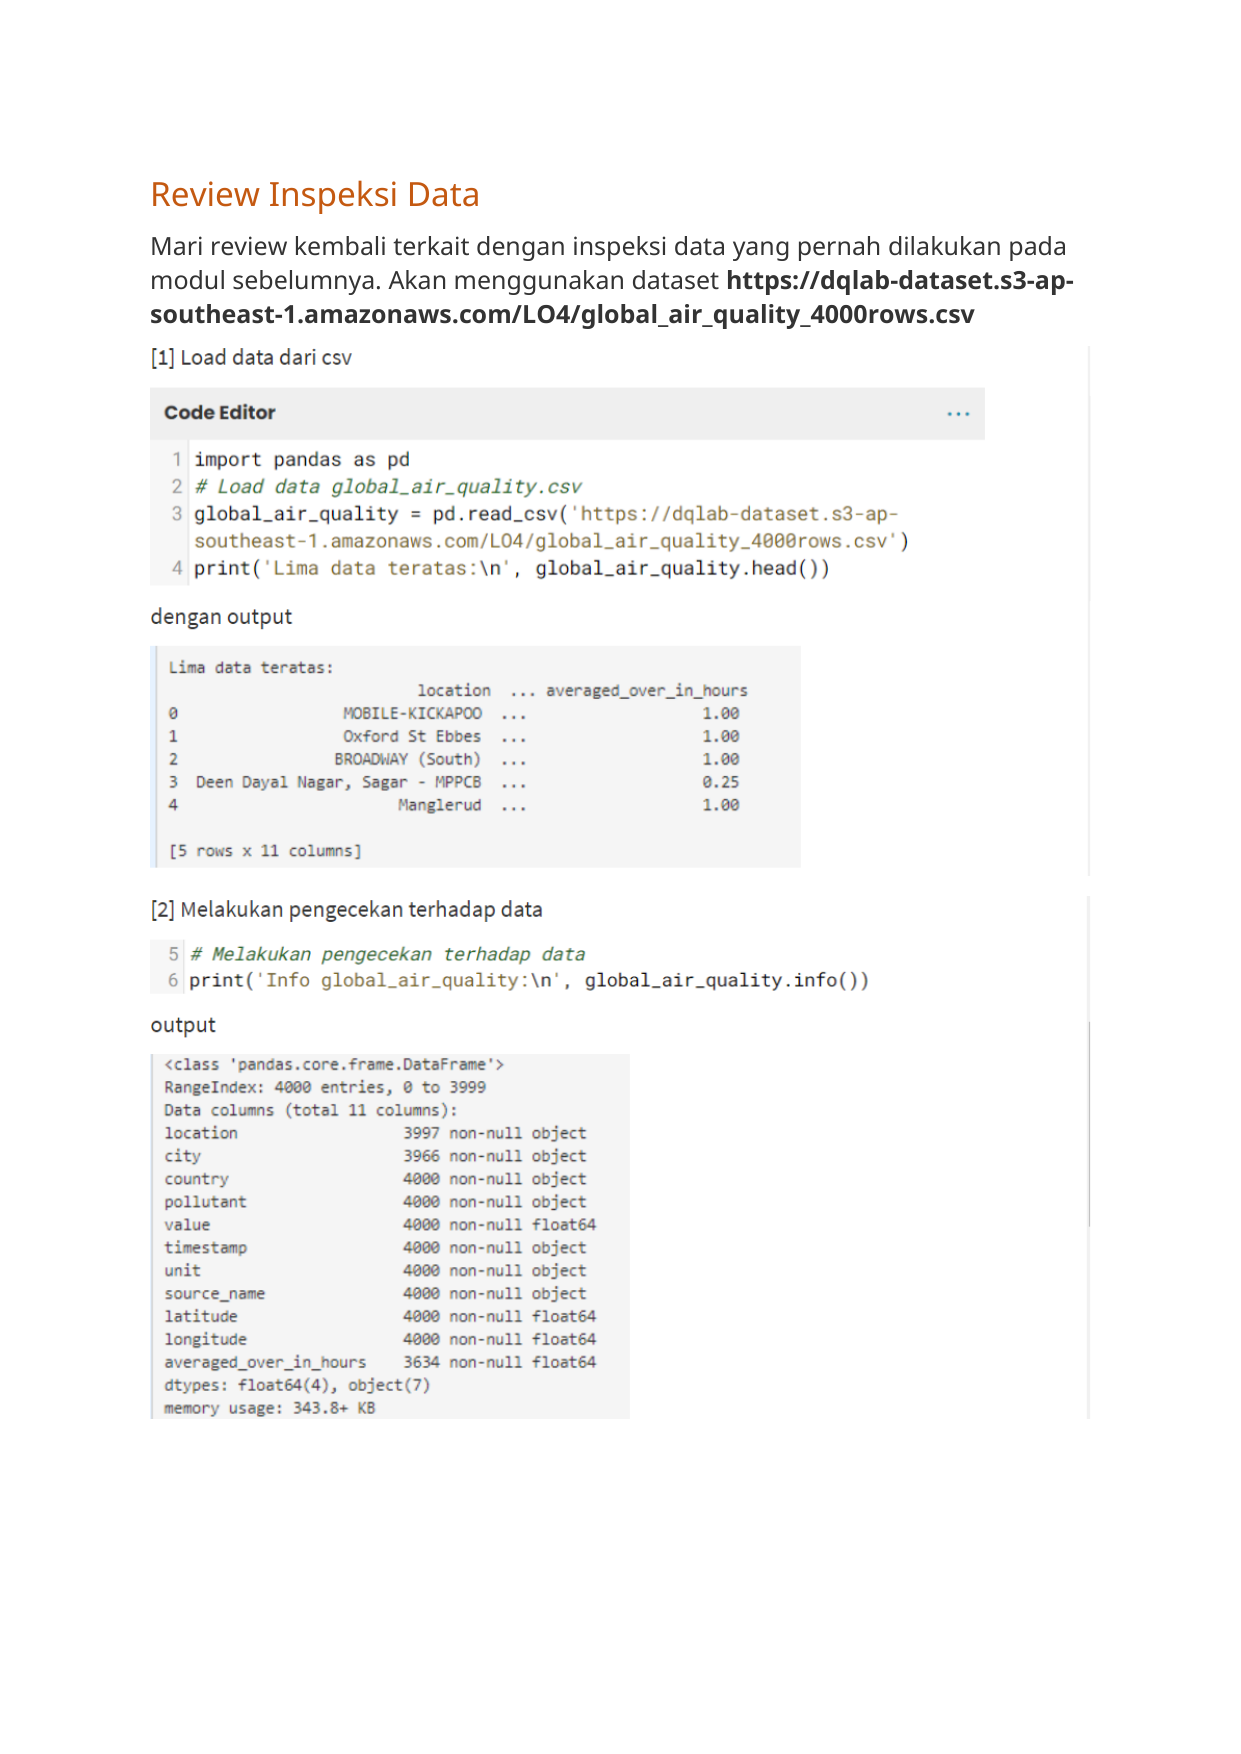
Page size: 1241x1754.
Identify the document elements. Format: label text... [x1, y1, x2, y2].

picture [150, 896, 1091, 1419]
subtitle Review Inspeksi Data [150, 171, 1090, 216]
text Mari review kembali terkait dengan inspeksi data yang pernah dilakukan pada modul sebelumnya. Akan menggunakan dataset https://dqlab-dataset.s3-ap-southeast-1.amazonaws.com/LO4/global_air_quality_4000rows.csv [150, 229, 1090, 331]
picture [150, 346, 1091, 876]
